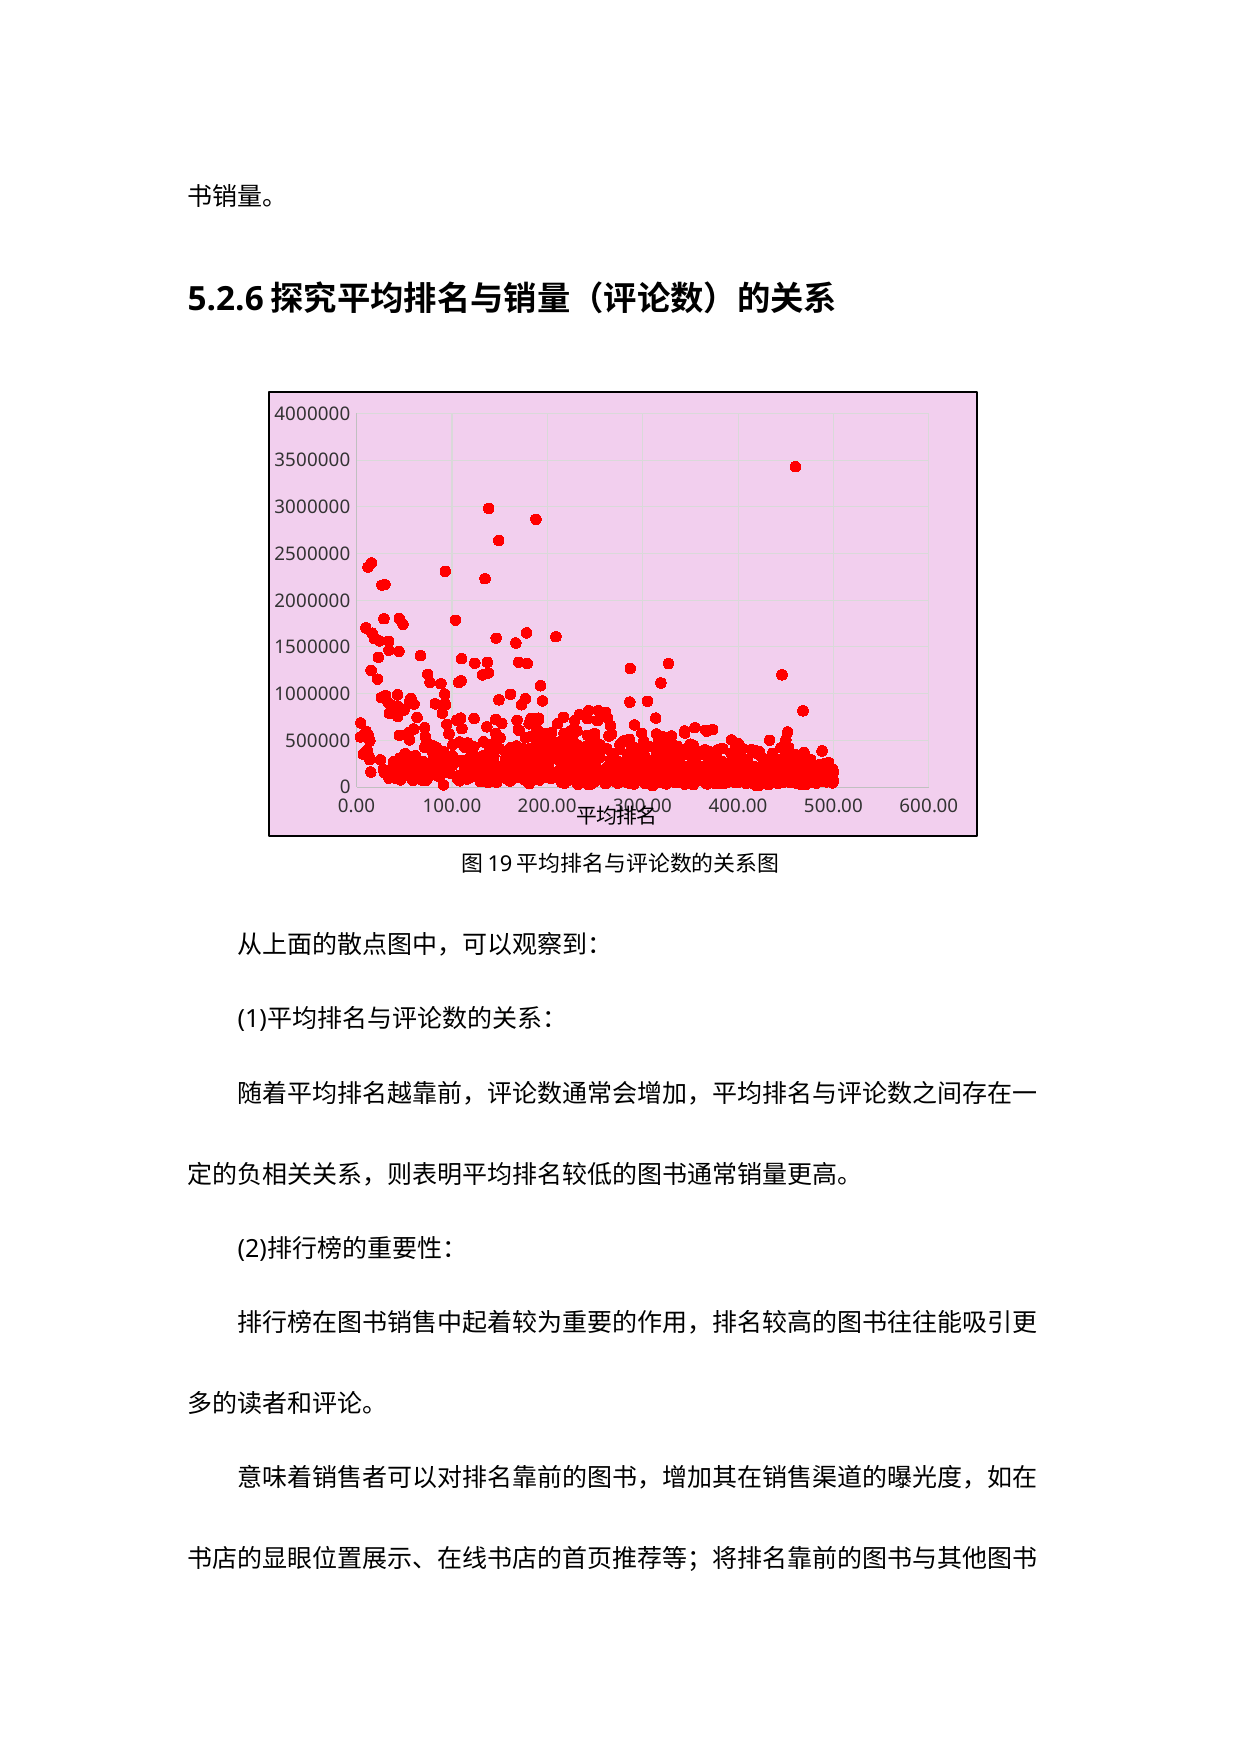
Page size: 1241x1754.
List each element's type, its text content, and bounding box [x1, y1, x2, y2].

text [187, 162, 1053, 227]
text 排行榜在图书销售中起着较为重要的作用，排名较高的图书往往能吸引更多的读者和评论。 [187, 1288, 1053, 1434]
text (2)排行榜的重要性： [187, 1214, 1053, 1279]
text 随着平均排名越靠前，评论数通常会增加，平均排名与评论数之间存在一定的负相关关系，则表明平均排名较低的图书通常销量更高。 [187, 1059, 1053, 1205]
subtitle 5.2.6探究平均排名与销量（评论数）的关系 [187, 263, 1053, 328]
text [187, 1443, 1053, 1589]
text (1)平均排名与评论数的关系： [187, 984, 1053, 1049]
text 图19平均排名与评论数的关系图 [187, 846, 1053, 878]
text 从上面的散点图中，可以观察到： [187, 911, 1053, 976]
